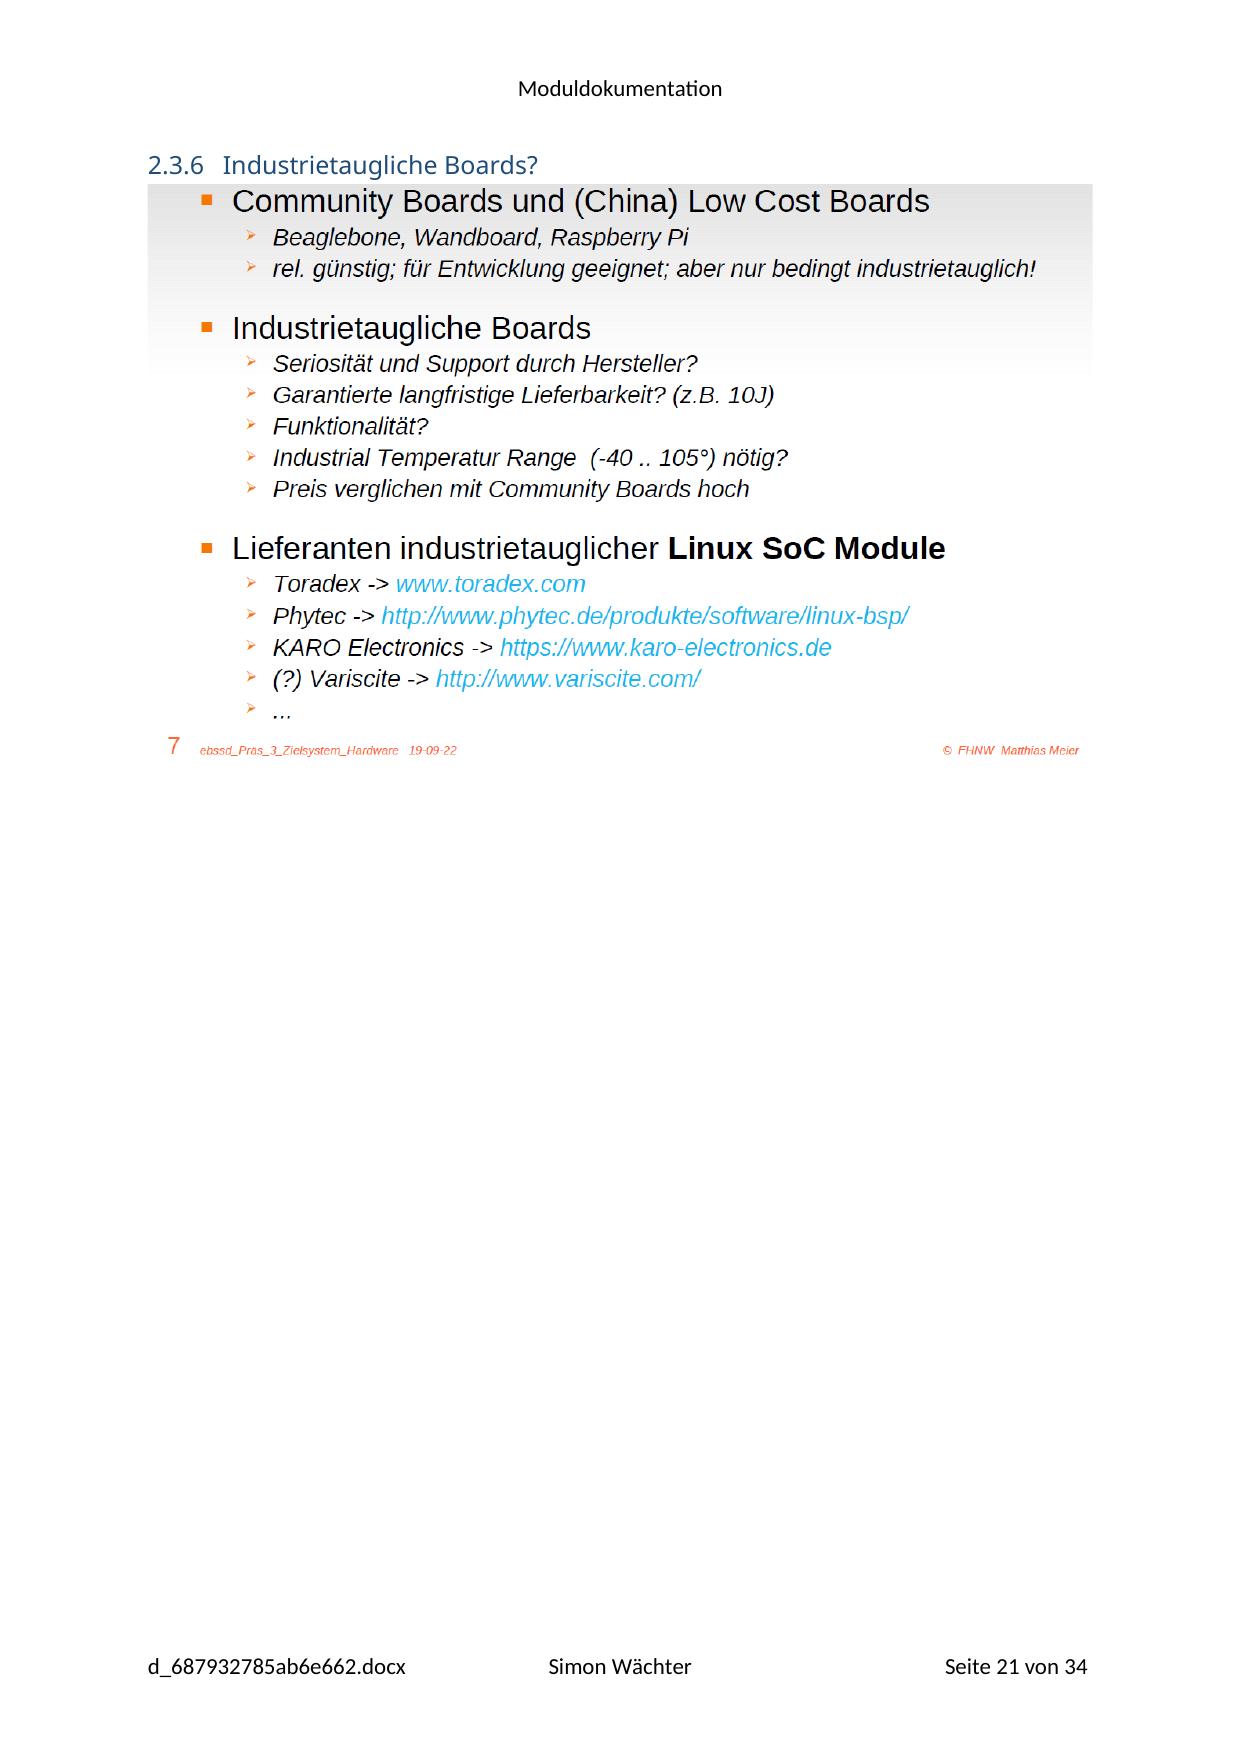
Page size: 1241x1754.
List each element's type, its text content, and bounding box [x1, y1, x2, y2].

subtitle Industrietaugliche Boards? [148, 148, 1093, 182]
picture [147, 184, 1093, 758]
